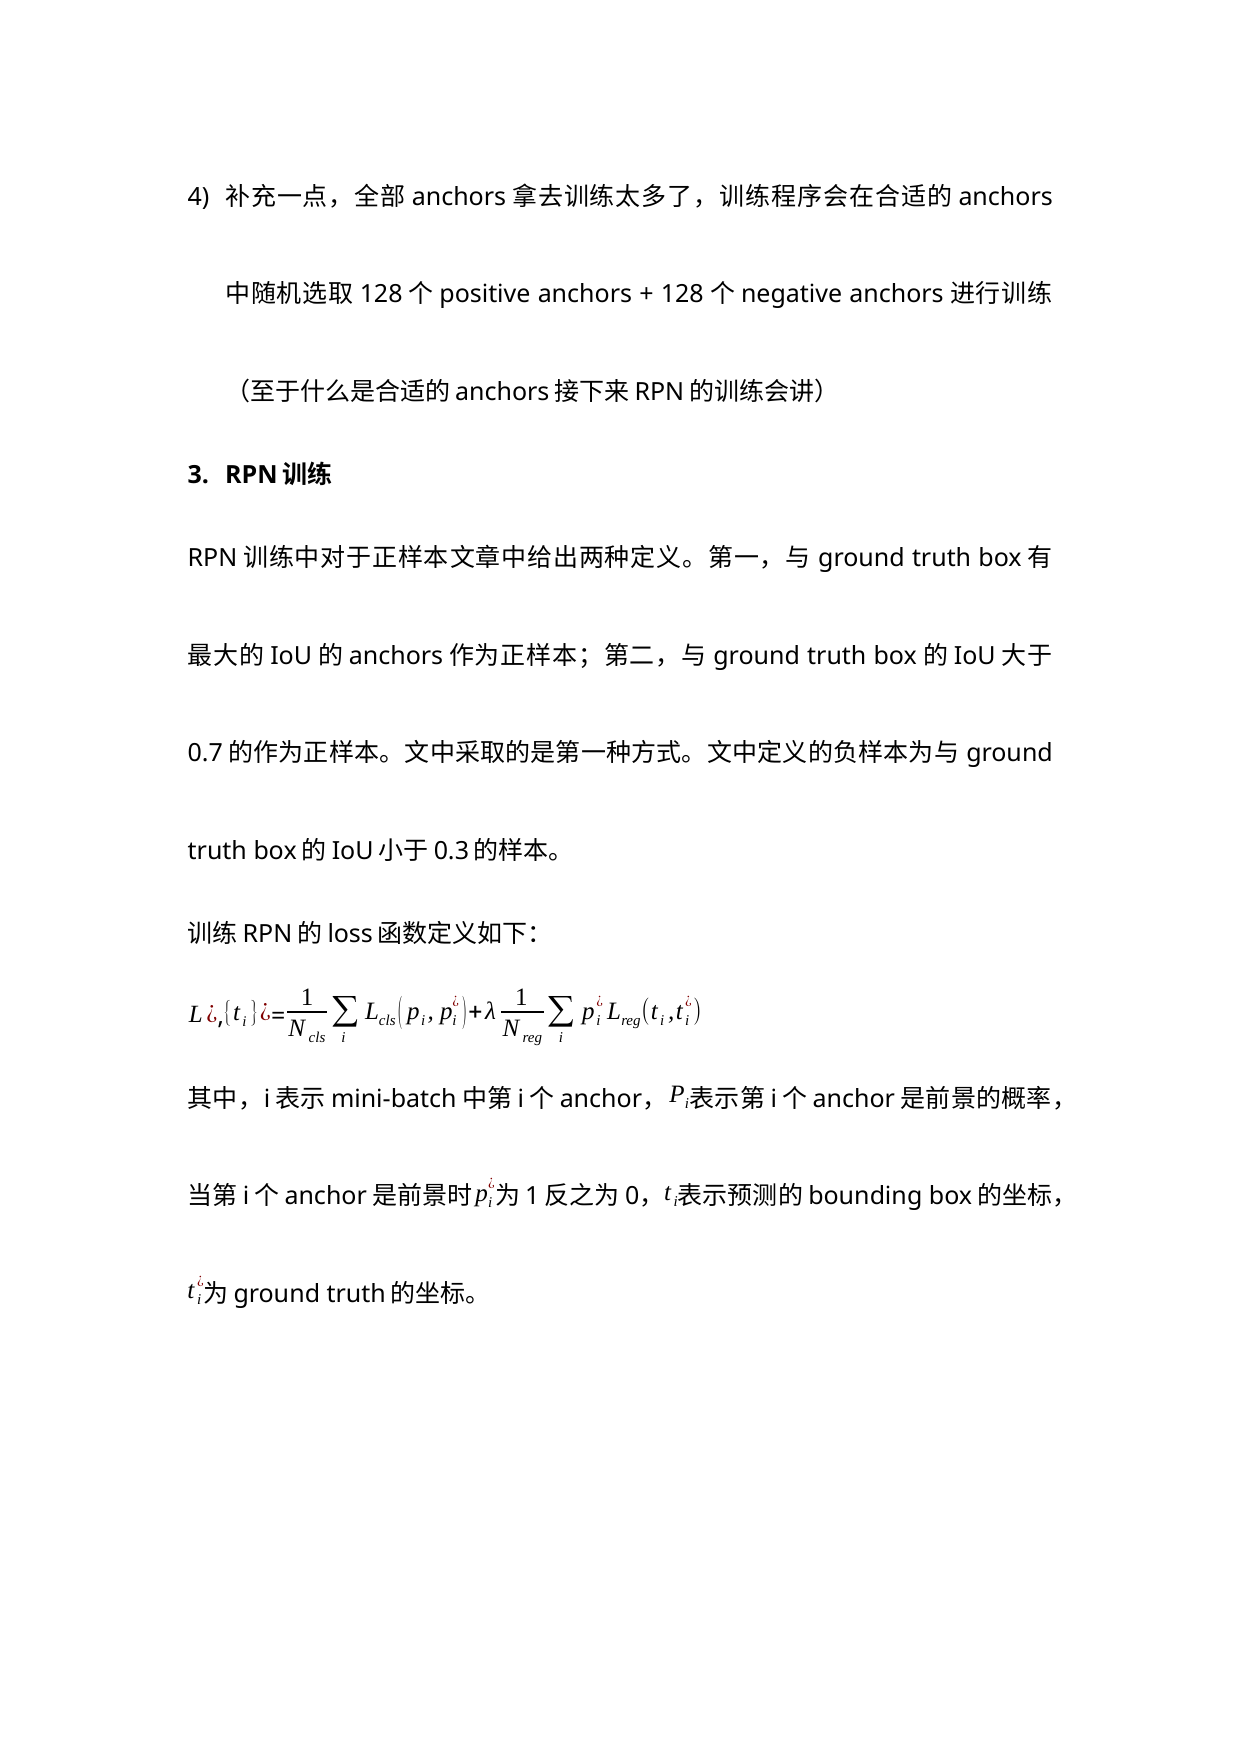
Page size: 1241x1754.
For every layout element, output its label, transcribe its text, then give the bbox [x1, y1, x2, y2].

text 训练RPN的loss函数定义如下： [187, 899, 1053, 964]
list RPN训练 [187, 440, 1053, 505]
text 其中，i表示mini-batch中第i个anchor，表示第i个anchor是前景的概率，当第i个anchor是前景时为1反之为0，表示预测的bounding box的坐标，为ground truth的坐标。 [187, 1064, 1053, 1324]
text RPN训练中对于正样本文章中给出两种定义。第一，与ground truth box有最大的IoU的anchors作为正样本；第二，与ground truth box的IoU大于0.7的作为正样本。文中采取的是第一种方式。文中定义的负样本为与ground truth box的IoU小于0.3的样本。 [187, 523, 1053, 881]
text ,= [187, 982, 1053, 1047]
list 补充一点，全部anchors拿去训练太多了，训练程序会在合适的anchors中随机选取128个positive anchors + 128个negative anchors进行训练（至于什么是合适的anchors接下来RPN的训练会讲） [187, 162, 1053, 422]
